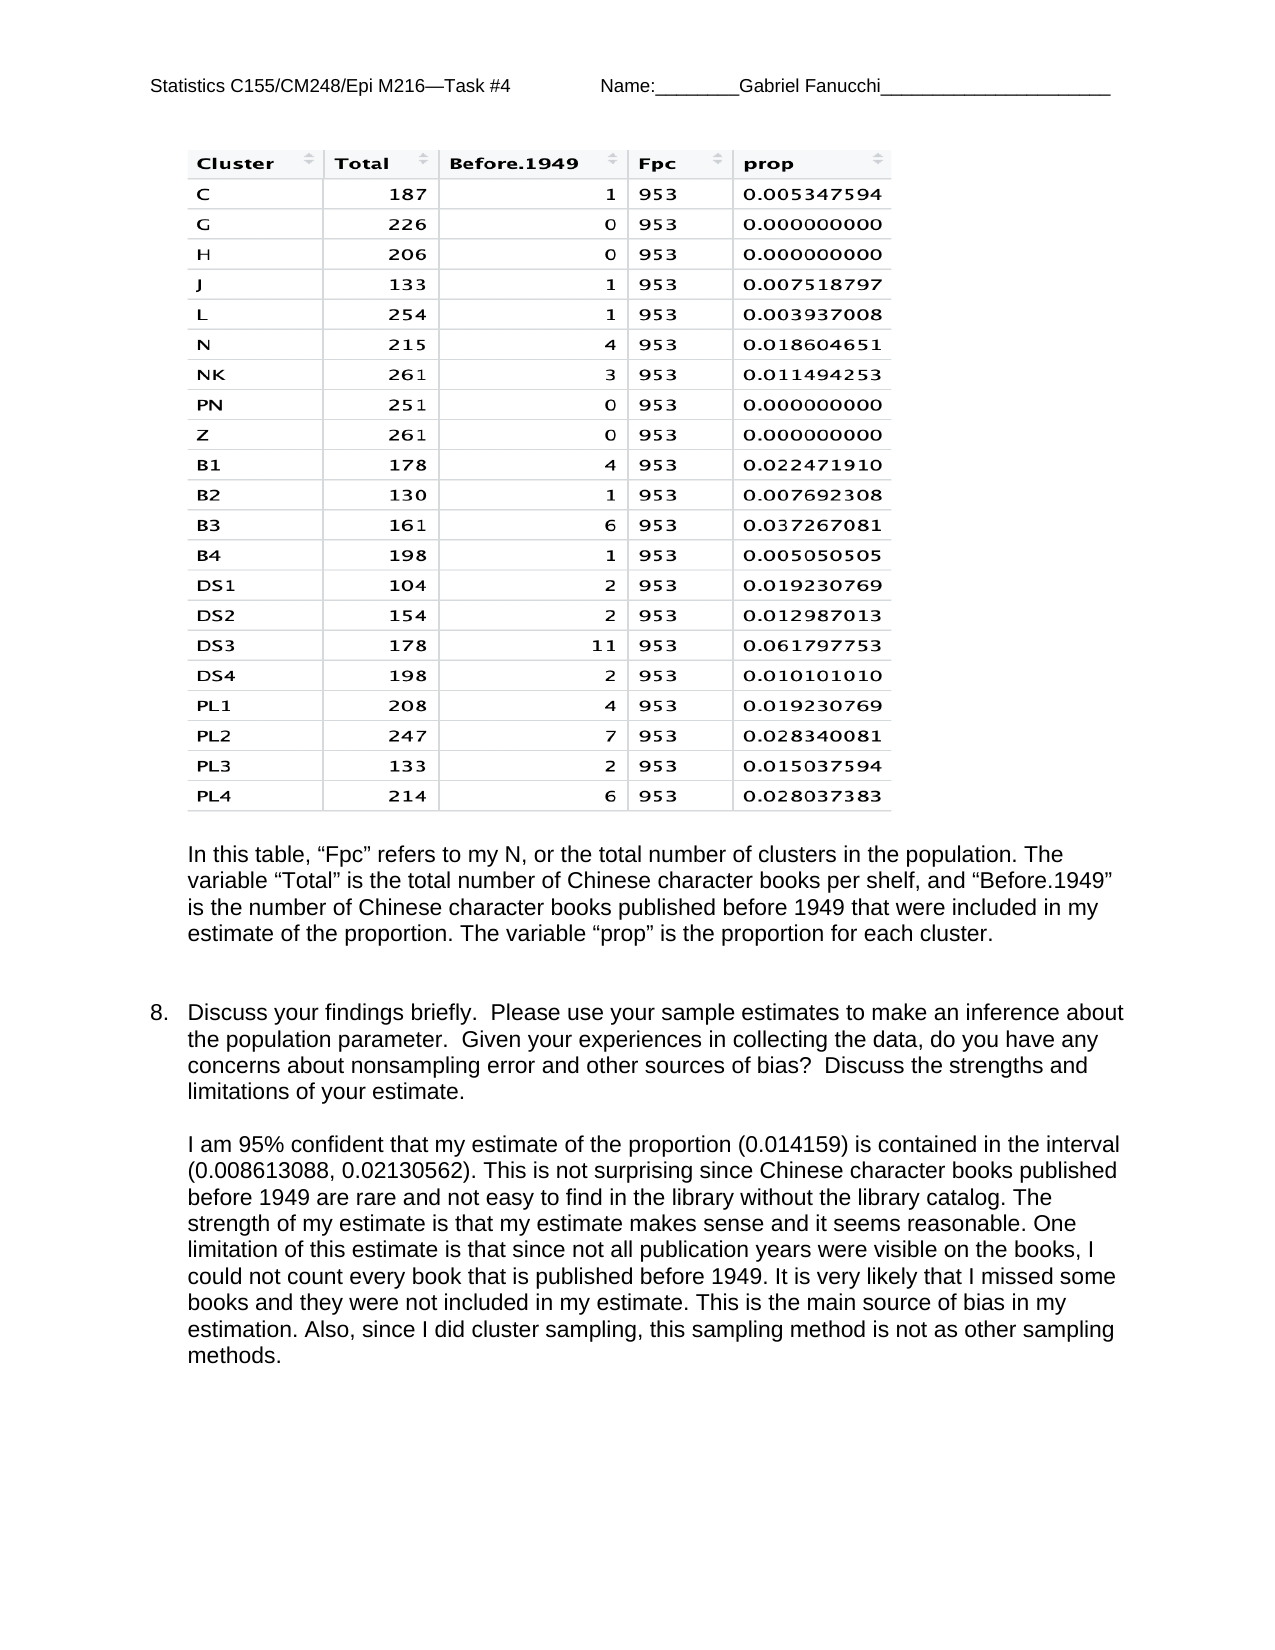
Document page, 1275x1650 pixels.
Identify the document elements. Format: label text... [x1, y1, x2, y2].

picture [187, 150, 892, 815]
text I am 95% confident that my estimate of the proportion (0.014159) is contained in the interval (0.008613088, 0.02130562). This is not surprising since Chinese character books published before 1949 are rare and not easy to find in the library without the library catalog. The strength of my estimate is that my estimate makes sense and it seems reasonable. One limitation of this estimate is that since not all publication years were visible on the books, I could not count every book that is published before 1949. It is very likely that I missed some books and they were not included in my estimate. This is the main source of bias in my estimation. Also, since I did cluster sampling, this sampling method is not as other sampling methods. [187, 1131, 1125, 1368]
list Discuss your findings briefly. Please use your sample estimates to make an inference about the population parameter. Given your experiences in collecting the data, do you have any concerns about nonsampling error and other sources of bias? Discuss the strengths and limitations of your estimate. [150, 999, 1125, 1105]
text In this table, “Fpc” refers to my N, or the total number of clusters in the population. The variable “Total” is the total number of Chinese character books per shelf, and “Before.1949” is the number of Chinese character books published before 1949 that were included in my estimate of the proportion. The variable “prop” is the proportion for each cluster. [187, 841, 1125, 947]
